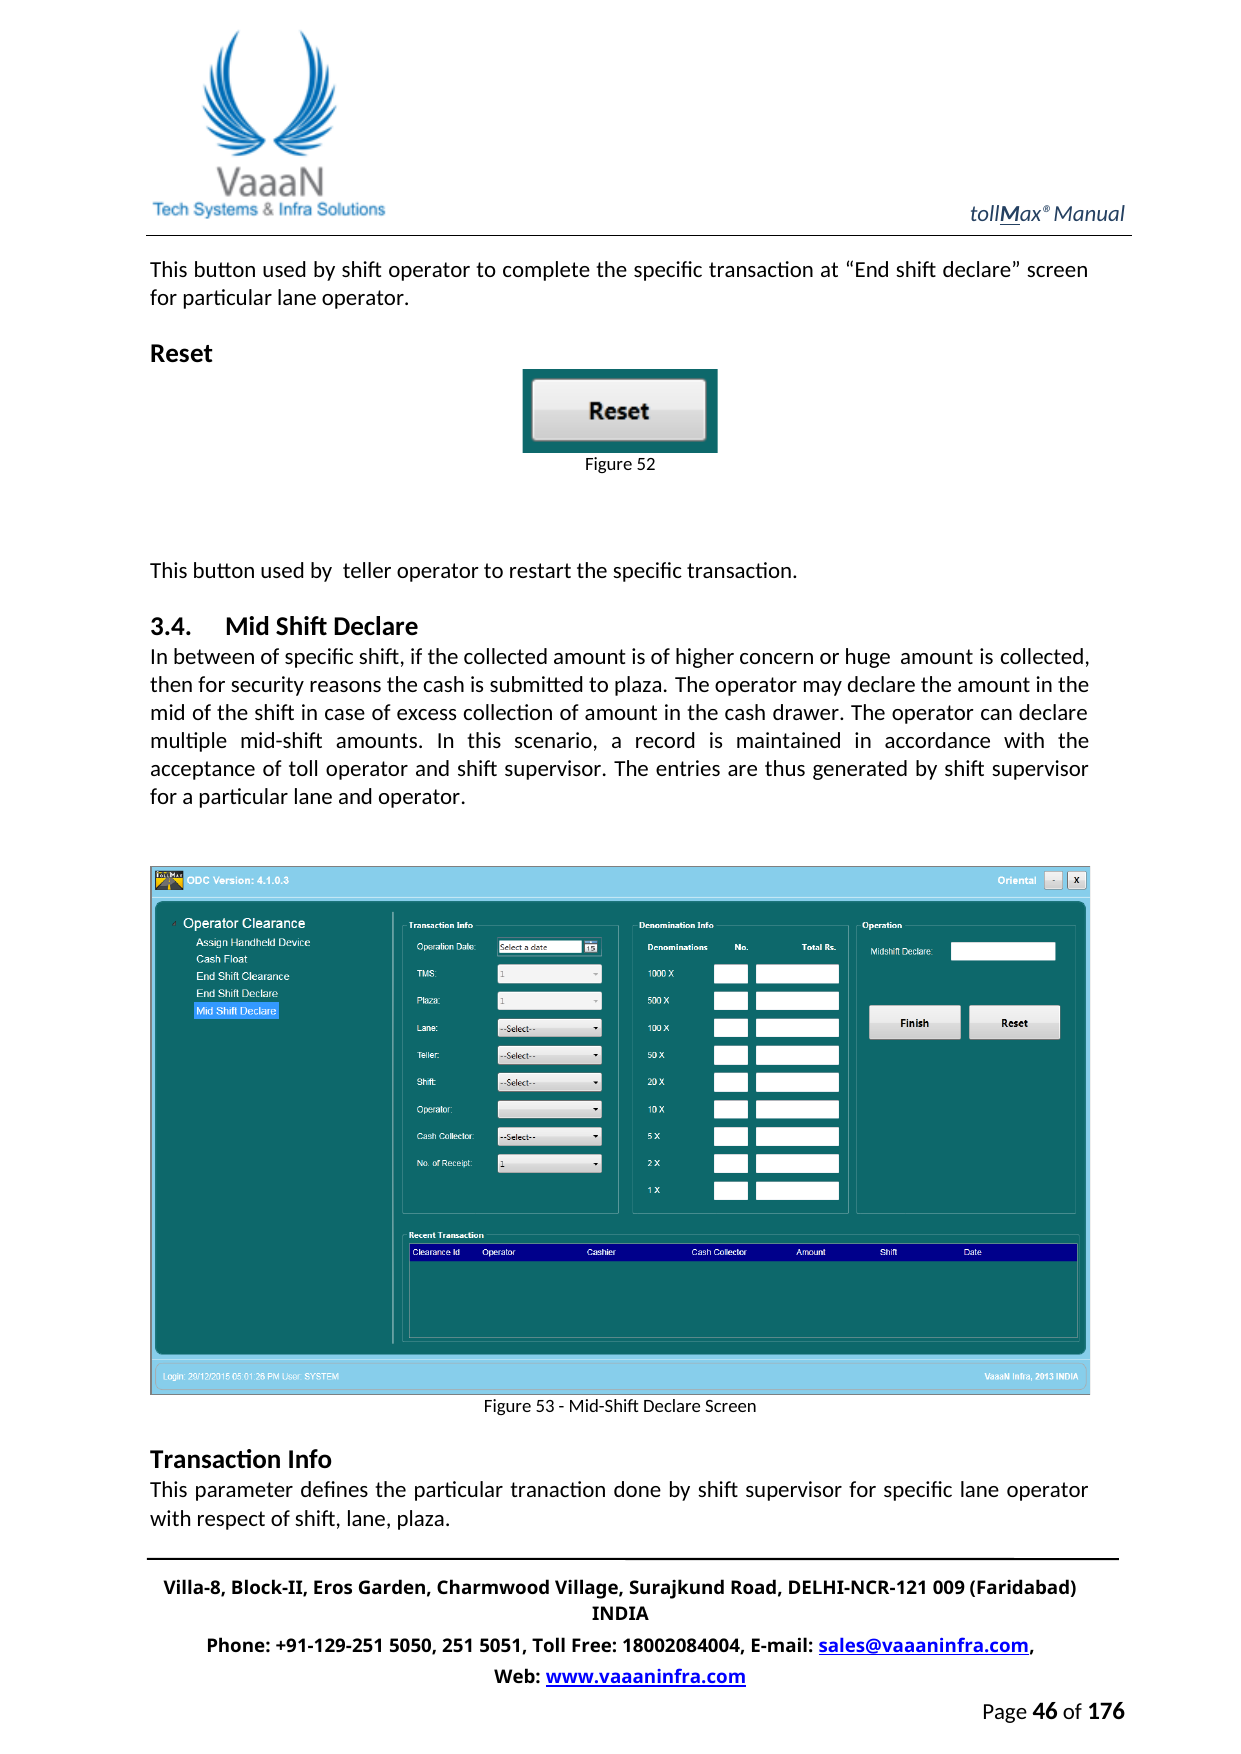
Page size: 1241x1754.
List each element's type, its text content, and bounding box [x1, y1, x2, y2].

text In between of specific shift, if the collected amount is of higher concern or huge amount is collected, then for security reasons the cash is submitted to plaza. The operator may declare the amount in the mid of the shift in case of excess collection of amount in the cash drawer. The operator can declare multiple mid-shift amounts. In this scenario, a record is maintained in accordance with the acceptance of toll operator and shift supervisor. The entries are thus generated by shift supervisor for a particular lane and operator. [150, 642, 1090, 811]
text Figure 52 [150, 452, 1090, 475]
text Transaction Info [150, 1443, 1090, 1476]
text This button used by shift operator to complete the specific transaction at “End shift declare” screen for particular lane operator. [150, 256, 1090, 312]
subtitle Mid Shift Declare [150, 609, 1090, 642]
text Figure 53 - Mid-Shift Declare Screen [150, 1395, 1090, 1418]
text Reset [150, 337, 1090, 369]
picture [150, 28, 389, 222]
picture [150, 866, 1091, 1395]
text This parameter defines the particular tranaction done by shift supervisor for specific lane operator with respect of shift, lane, plaza. [150, 1476, 1090, 1532]
picture [522, 369, 718, 453]
text This button used by teller operator to restart the specific transaction. [150, 556, 1090, 584]
